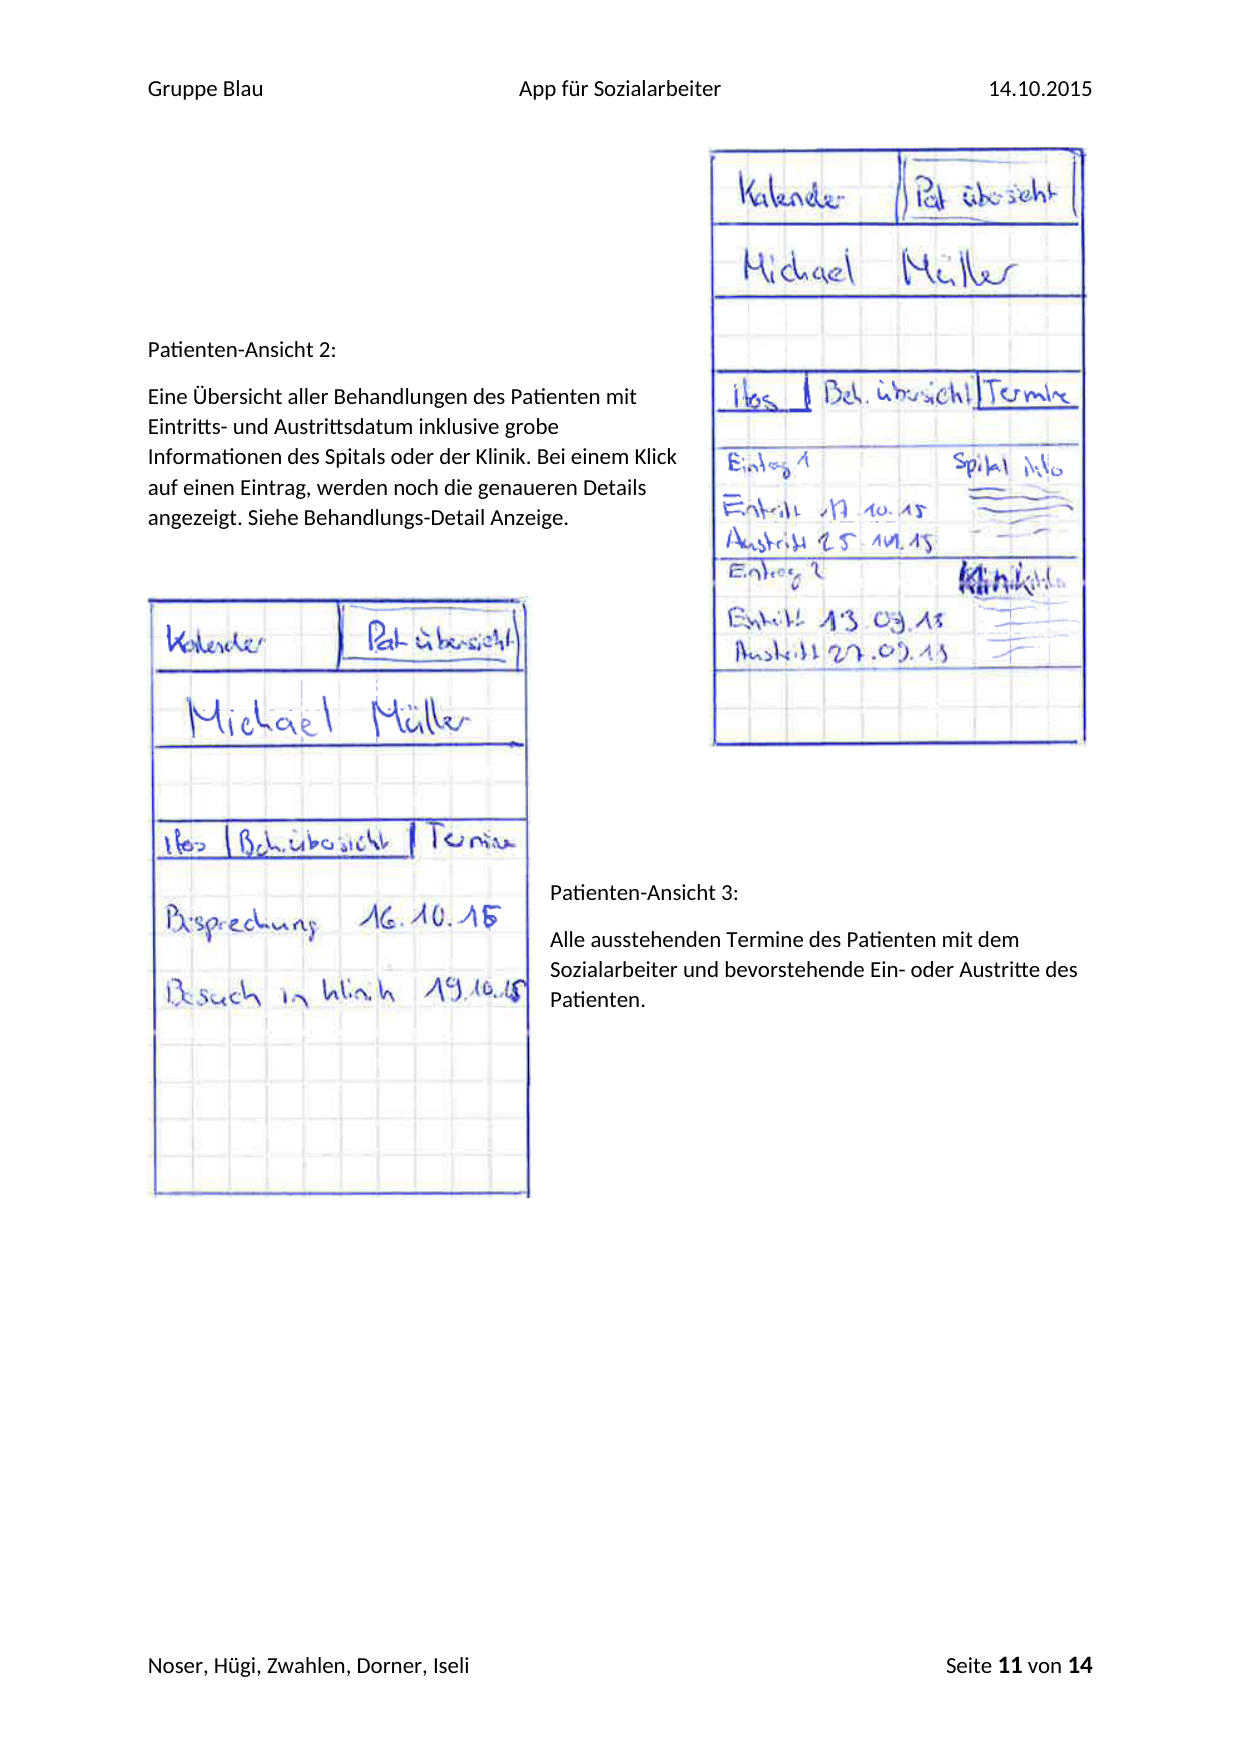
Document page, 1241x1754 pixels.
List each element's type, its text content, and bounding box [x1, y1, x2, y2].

text Patienten-Ansicht 3: [532, 878, 1093, 906]
text Patienten-Ansicht 2: [148, 335, 708, 363]
text Eine Übersicht aller Behandlungen des Patienten mit Eintritts- und Austrittsdatum inklusive grobe Informationen des Spitals oder der Klinik. Bei einem Klick auf einen Eintrag, werden noch die genaueren Details angezeigt. Siehe Behandlungs-Detail Anzeige. [148, 382, 708, 531]
text Alle ausstehenden Termine des Patienten mit dem Sozialarbeiter und bevorstehende Ein- oder Austritte des Patienten. [532, 925, 1093, 1013]
